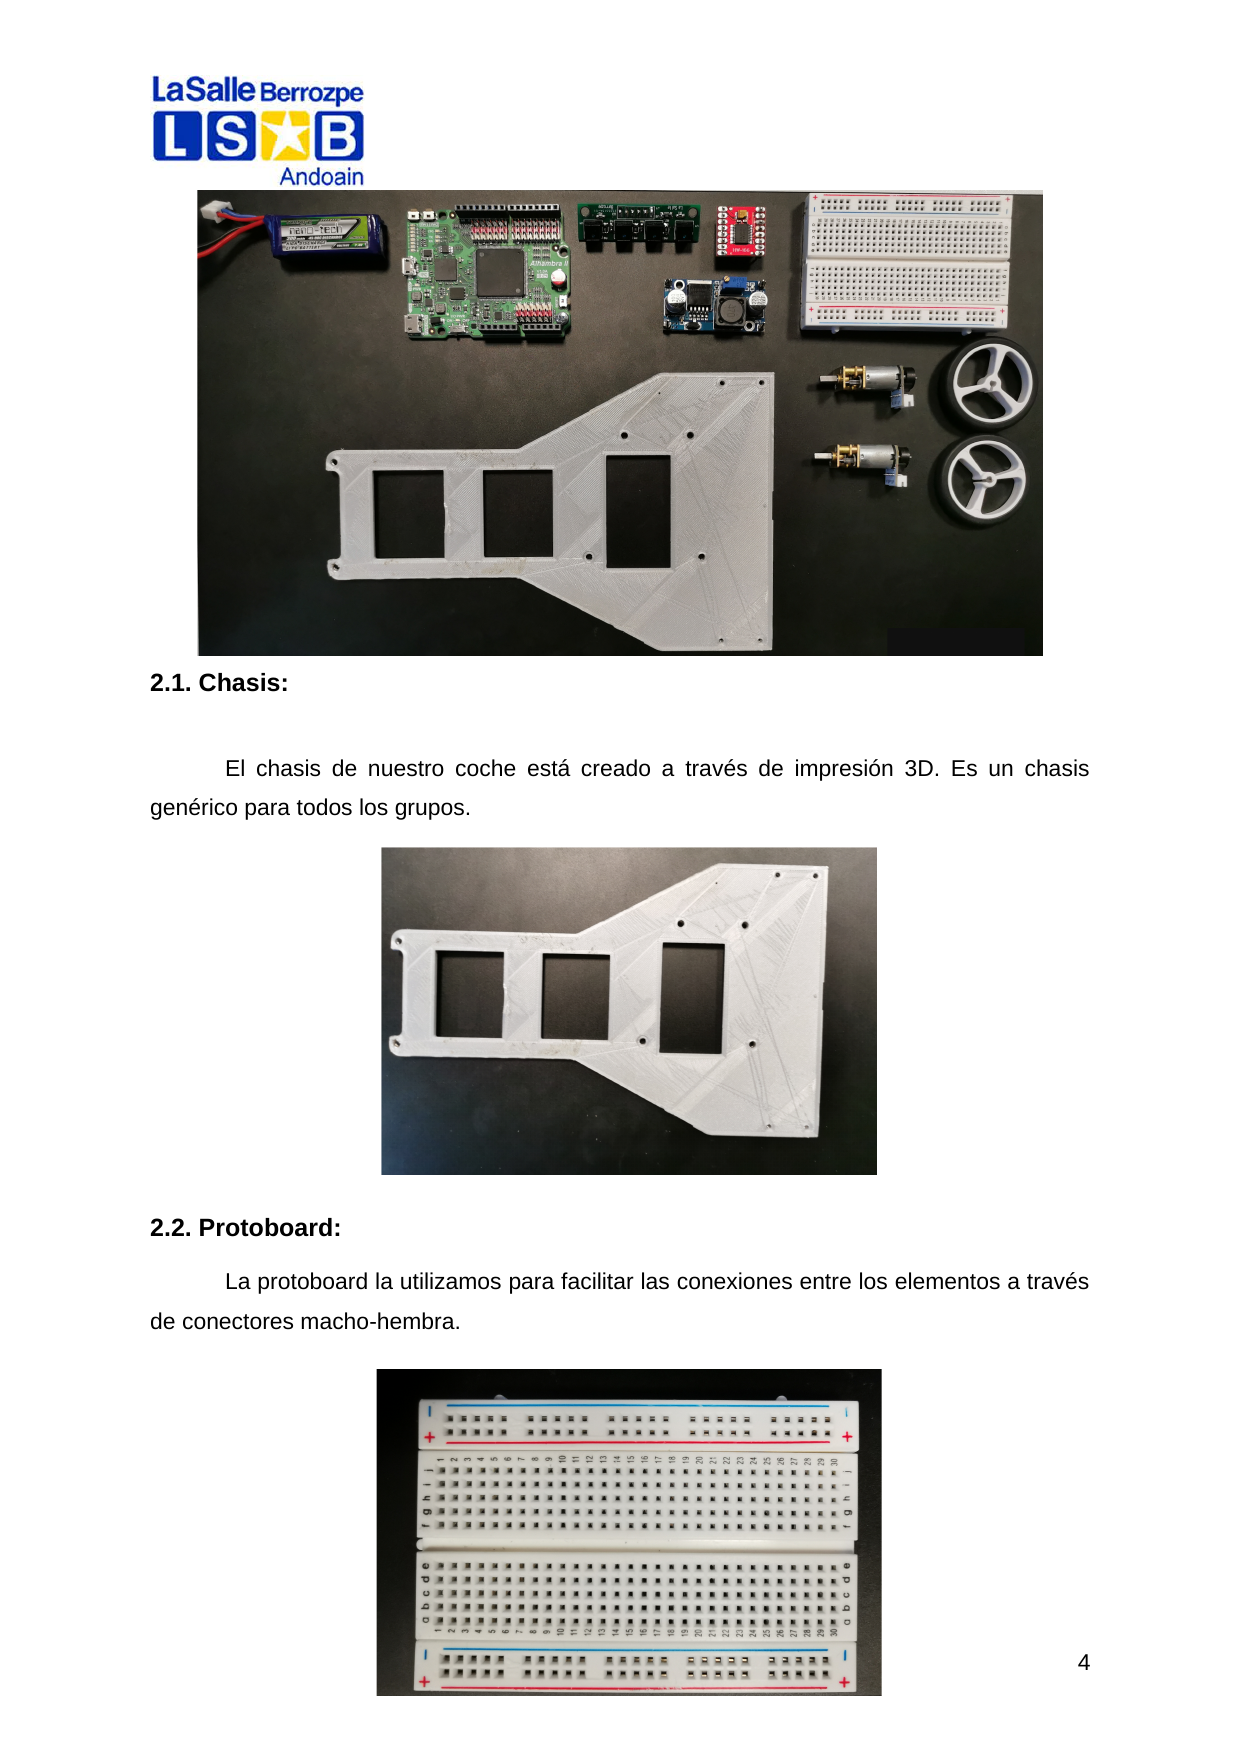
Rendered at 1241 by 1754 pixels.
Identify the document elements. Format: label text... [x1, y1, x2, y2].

subtitle 2.2. Protoboard: [150, 1212, 1090, 1241]
picture [382, 848, 877, 1175]
picture [197, 190, 1043, 656]
text La protoboard la utilizamos para facilitar las conexiones entre los elementos a través de conectores macho-hembra. [150, 1268, 1090, 1334]
text 2.1. Chasis: [150, 668, 1090, 697]
picture [376, 1369, 882, 1696]
picture [150, 75, 365, 187]
text El chasis de nuestro coche está creado a través de impresión 3D. Es un chasis genérico para todos los grupos. [150, 754, 1090, 820]
